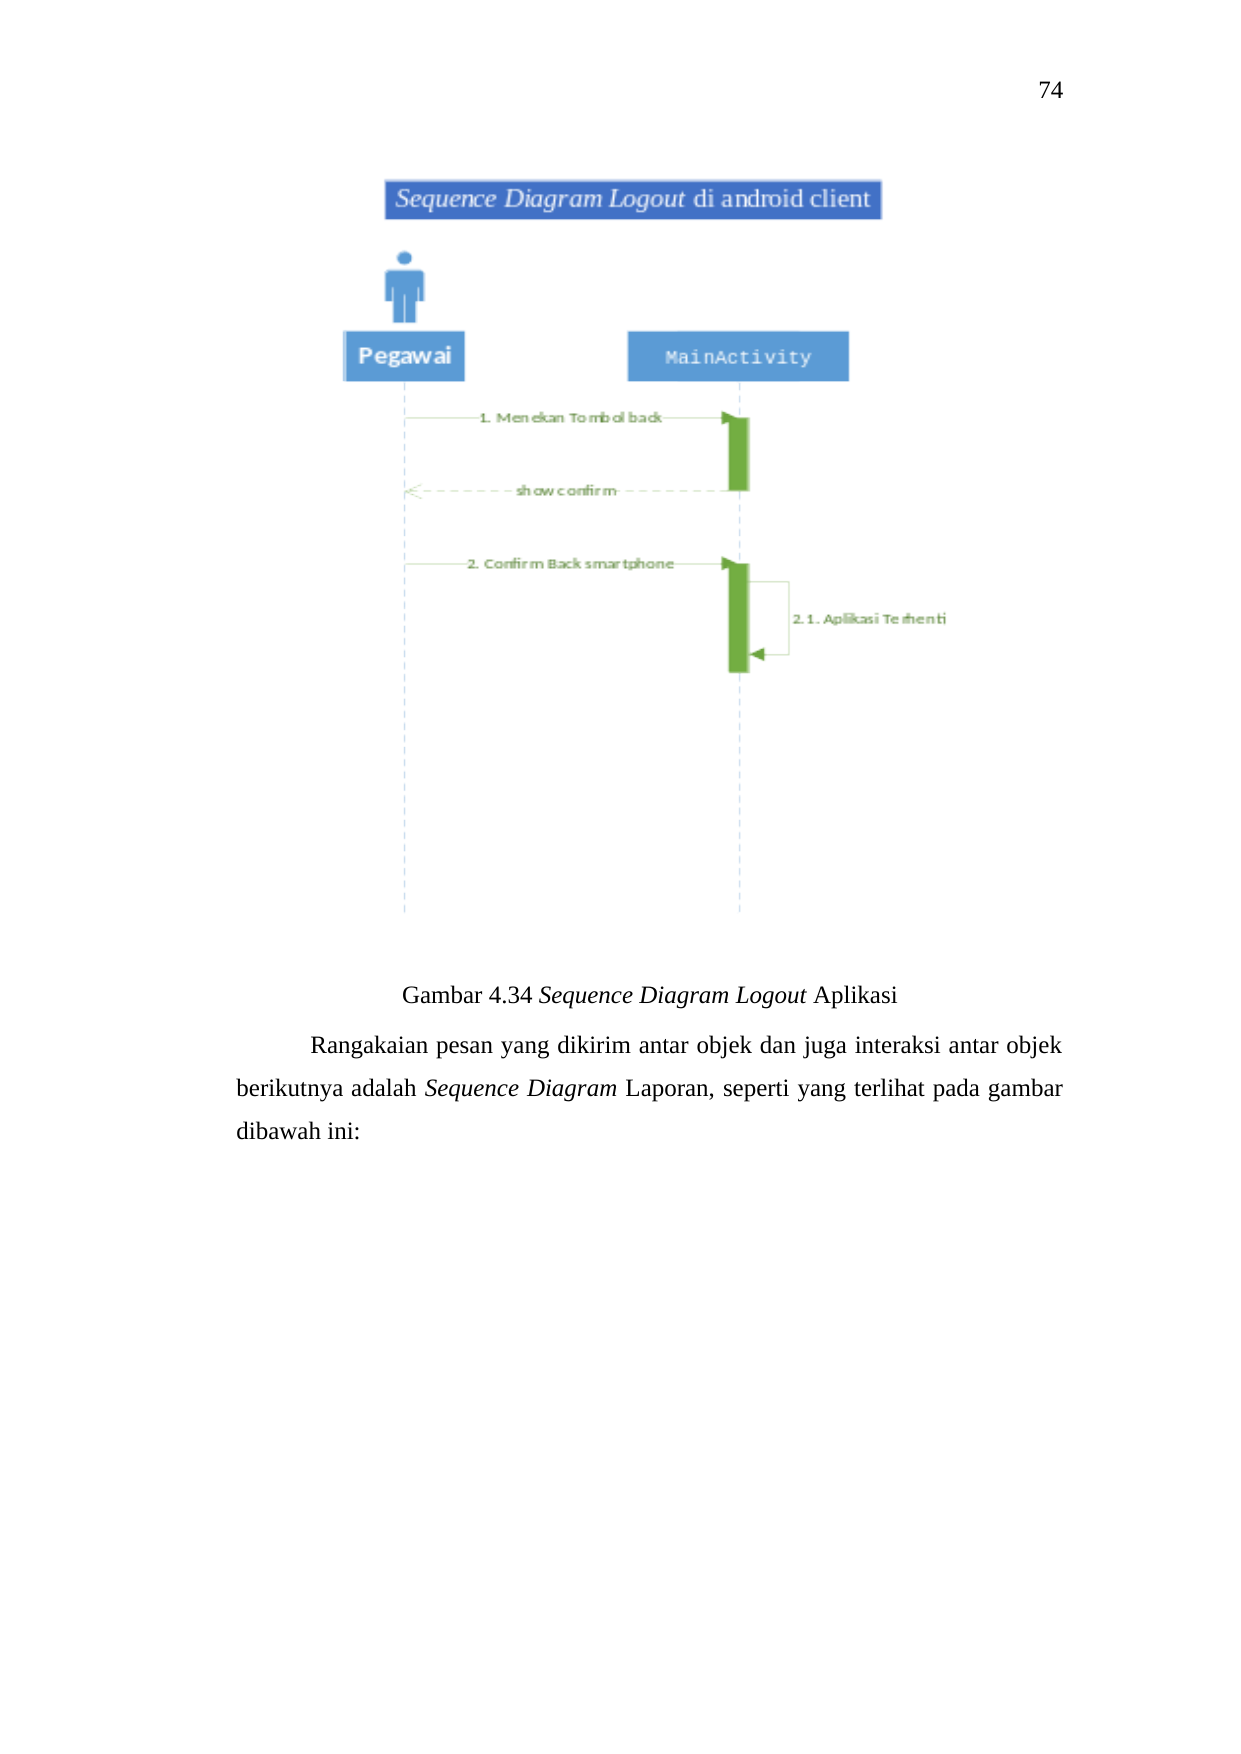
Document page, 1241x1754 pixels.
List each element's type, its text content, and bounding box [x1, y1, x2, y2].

text Rangakaian pesan yang dikirim antar objek dan juga interaksi antar objek berikutnya adalah Sequence Diagram Laporan, seperti yang terlihat pada gambar dibawah ini: [236, 1030, 1063, 1145]
